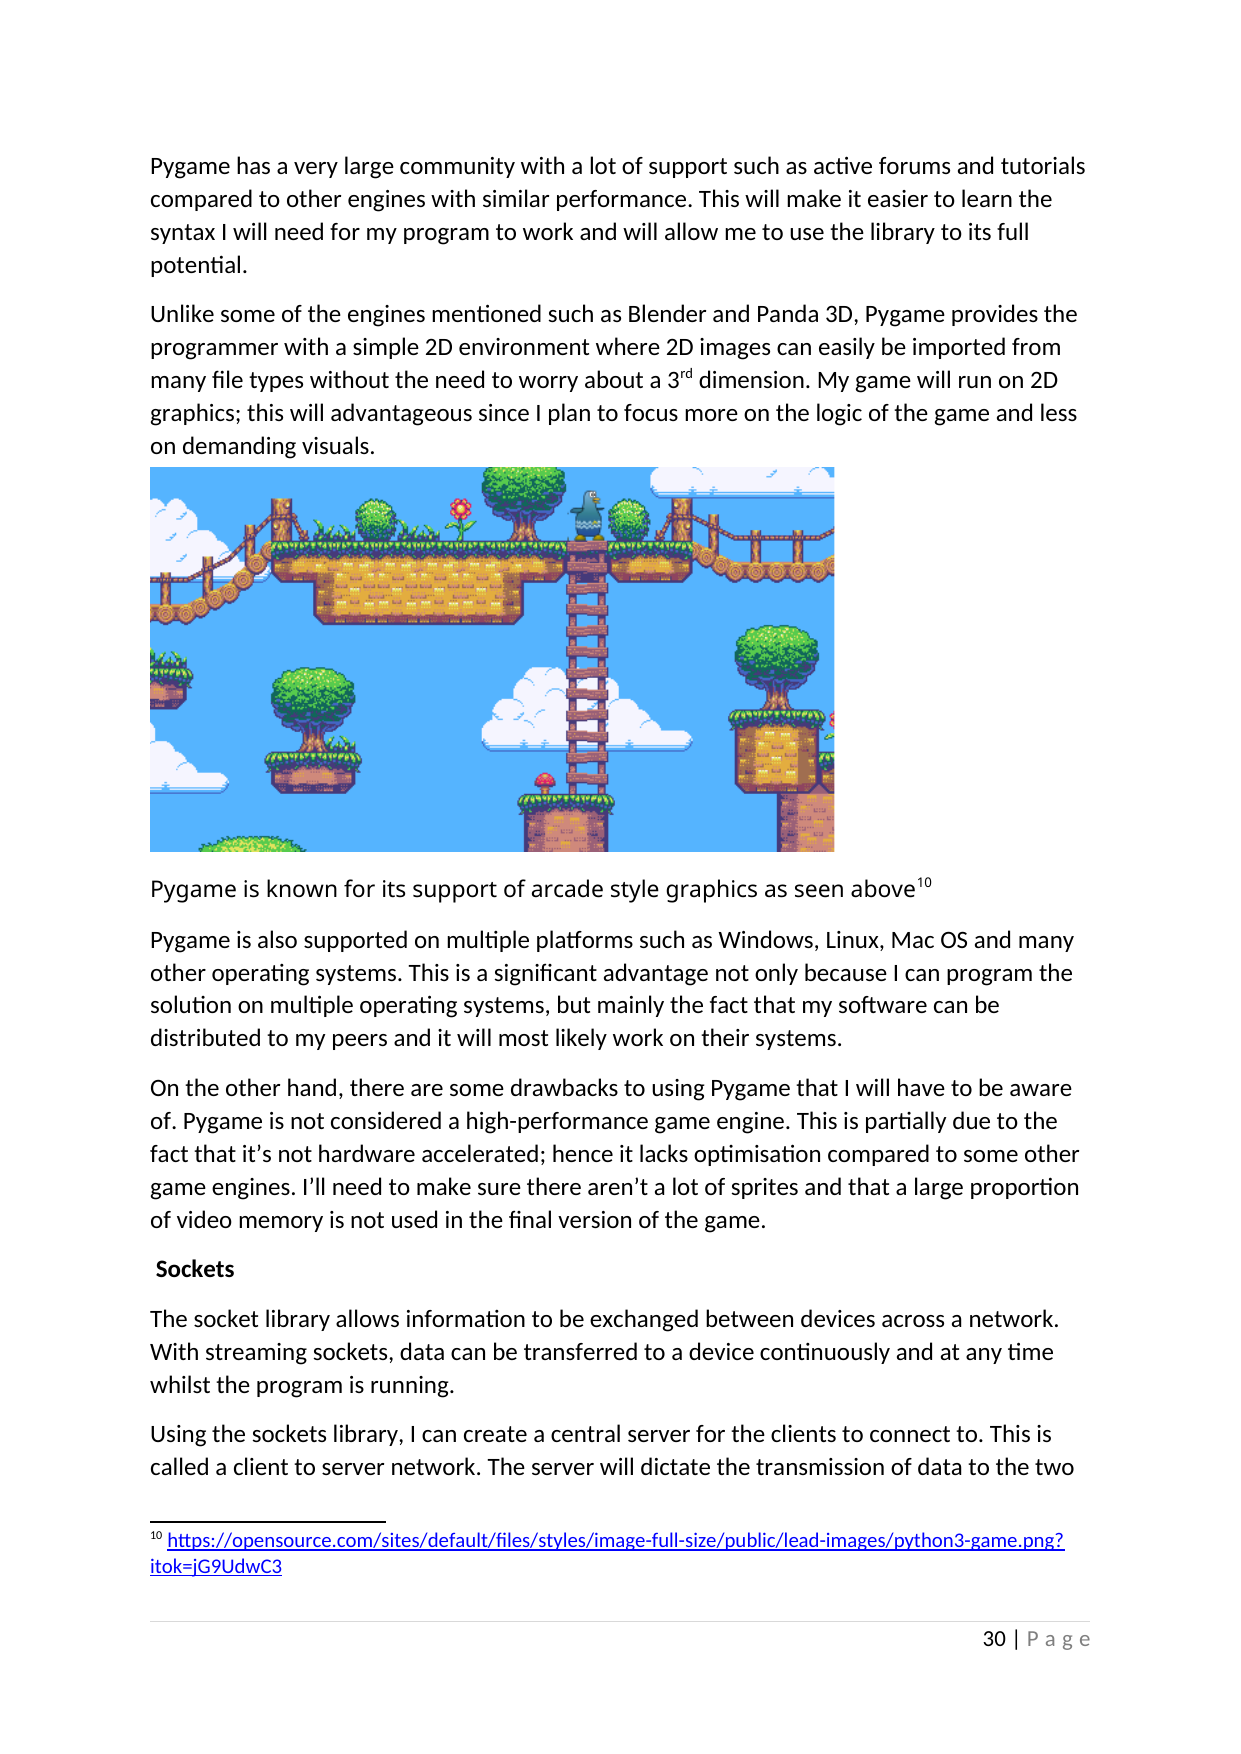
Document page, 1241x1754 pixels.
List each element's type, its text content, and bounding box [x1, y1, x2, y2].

text Sockets [150, 1253, 1090, 1284]
text Pygame is also supported on multiple platforms such as Windows, Linux, Mac OS and many other operating systems. This is a significant advantage not only because I can program the solution on multiple operating systems, but mainly the fact that my software can be distributed to my peers and it will most likely work on their systems. [150, 924, 1090, 1053]
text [150, 1418, 1090, 1482]
text Unlike some of the engines mentioned such as Blender and Panda 3D, Pygame provides the programmer with a simple 2D environment where 2D images can easily be imported from many file types without the need to worry about a 3rd dimension. My game will run on 2D graphics; this will advantageous since I plan to focus more on the logic of the game and less on demanding visuals. [150, 298, 1090, 461]
text Pygame has a very large community with a lot of support such as active forums and tutorials compared to other engines with similar performance. This will make it easier to learn the syntax I will need for my program to work and will allow me to use the library to its full potential. [150, 150, 1090, 279]
picture [150, 467, 835, 852]
text The socket library allows information to be exchanged between devices across a network. With streaming sockets, data can be transferred to a device continuously and at any time whilst the program is running. [150, 1303, 1090, 1399]
text On the other hand, there are some drawbacks to using Pygame that I will have to be aware of. Pygame is not considered a high-performance game engine. This is partially due to the fact that it’s not hardware accelerated; hence it lacks optimisation compared to some other game engines. I’ll need to make sure there aren’t a lot of sprites and that a large proportion of video memory is not used in the final version of the game. [150, 1072, 1090, 1234]
